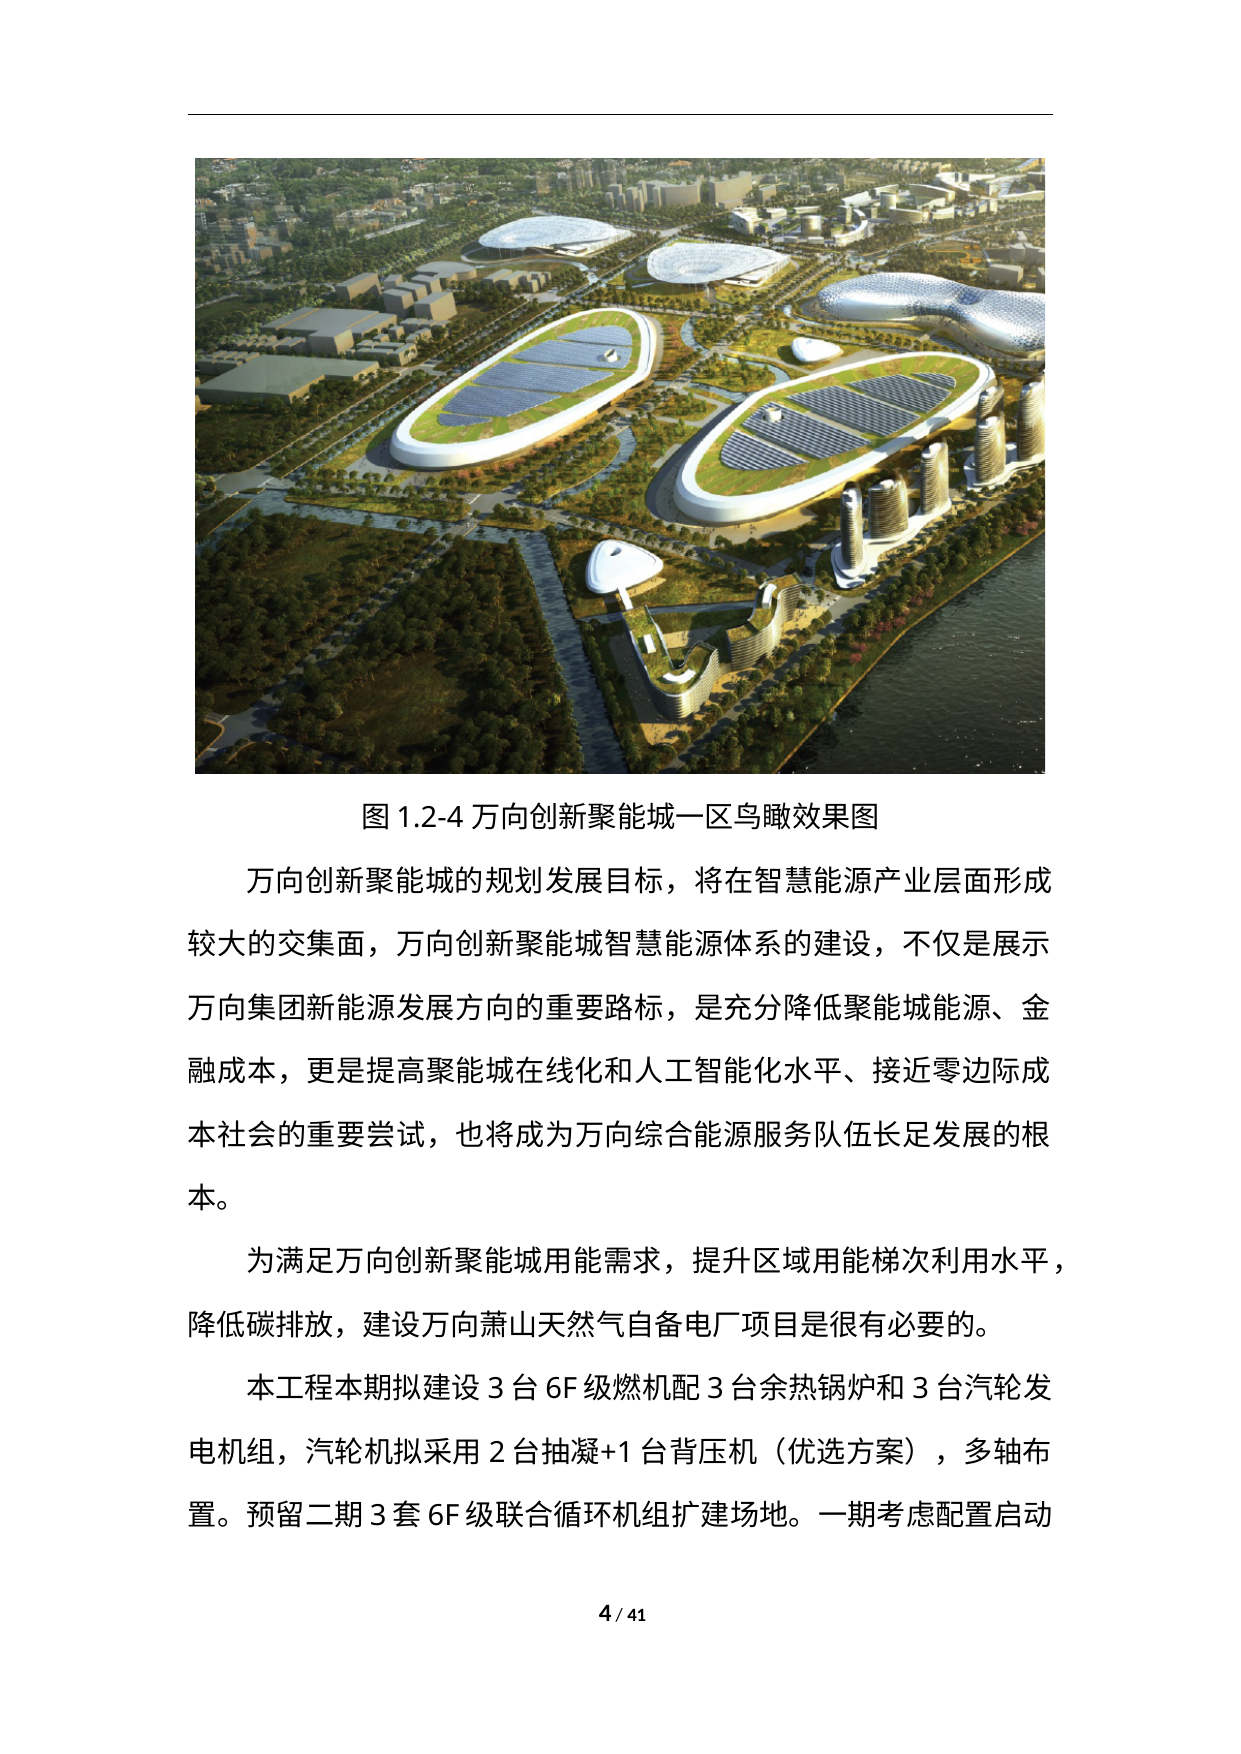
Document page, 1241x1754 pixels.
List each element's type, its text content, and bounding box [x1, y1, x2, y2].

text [187, 1365, 1053, 1534]
text 图1.2-4 万向创新聚能城一区鸟瞰效果图 [187, 794, 1053, 836]
picture [195, 158, 1045, 774]
text 万向创新聚能城的规划发展目标，将在智慧能源产业层面形成较大的交集面，万向创新聚能城智慧能源体系的建设，不仅是展示万向集团新能源发展方向的重要路标，是充分降低聚能城能源、金融成本，更是提高聚能城在线化和人工智能化水平、接近零边际成本社会的重要尝试，也将成为万向综合能源服务队伍长足发展的根本。 [187, 857, 1053, 1217]
text 为满足万向创新聚能城用能需求，提升区域用能梯次利用水平，降低碳排放，建设万向萧山天然气自备电厂项目是很有必要的。 [187, 1238, 1053, 1344]
